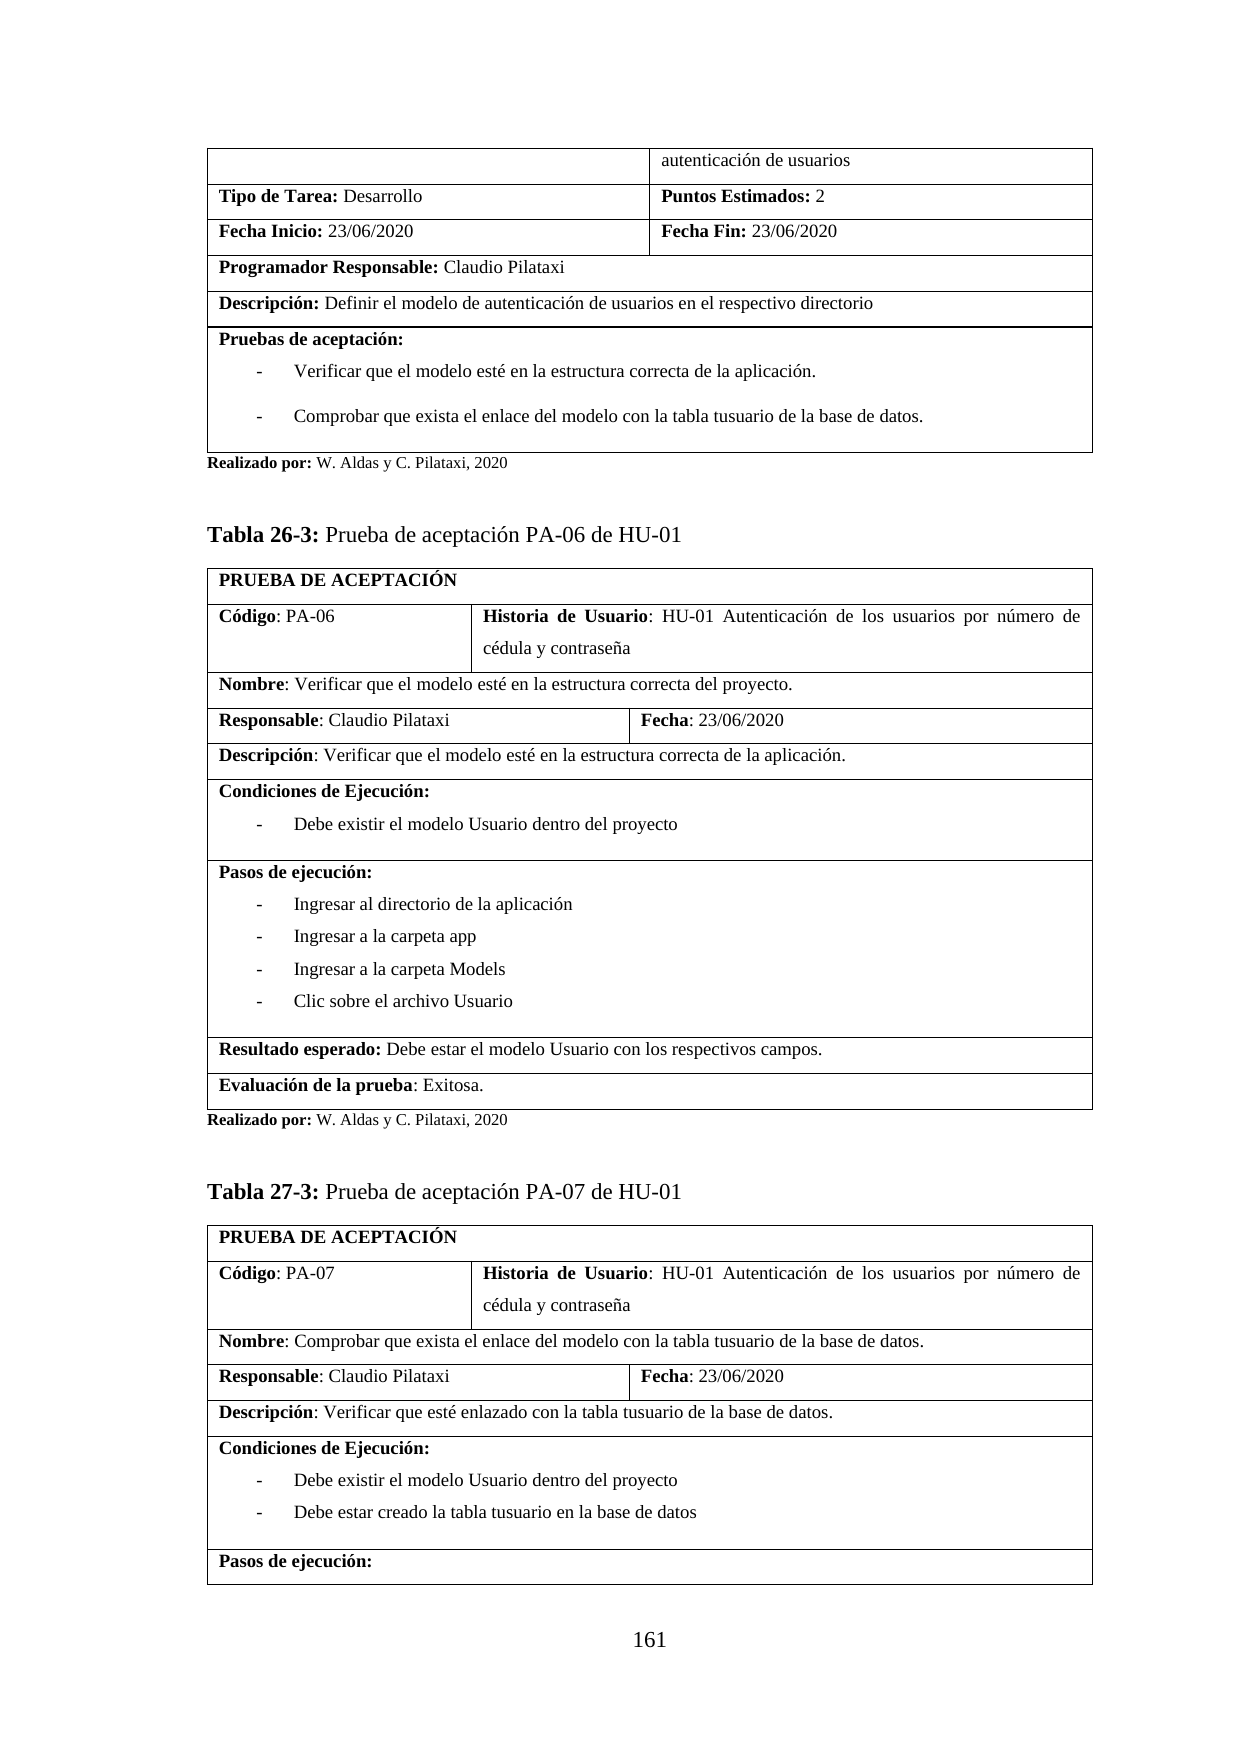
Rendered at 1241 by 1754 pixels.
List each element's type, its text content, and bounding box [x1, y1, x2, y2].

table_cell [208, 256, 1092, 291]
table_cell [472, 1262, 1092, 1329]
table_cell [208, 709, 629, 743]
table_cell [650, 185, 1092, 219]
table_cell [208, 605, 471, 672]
text Realizado por: W. Aldas y C. Pilataxi, 2020 [207, 1110, 1092, 1129]
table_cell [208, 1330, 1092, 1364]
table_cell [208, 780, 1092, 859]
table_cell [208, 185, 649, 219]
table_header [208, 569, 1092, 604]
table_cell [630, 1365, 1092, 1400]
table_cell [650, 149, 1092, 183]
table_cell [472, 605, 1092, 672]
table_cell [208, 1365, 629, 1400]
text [207, 453, 1092, 472]
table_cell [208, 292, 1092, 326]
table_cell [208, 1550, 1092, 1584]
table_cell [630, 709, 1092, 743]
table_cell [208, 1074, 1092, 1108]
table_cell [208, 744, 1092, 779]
text Tabla 27-3: Prueba de aceptación PA-07 de HU-01 [207, 1178, 1092, 1204]
text Tabla 26-3: Prueba de aceptación PA-06 de HU-01 [207, 521, 1092, 547]
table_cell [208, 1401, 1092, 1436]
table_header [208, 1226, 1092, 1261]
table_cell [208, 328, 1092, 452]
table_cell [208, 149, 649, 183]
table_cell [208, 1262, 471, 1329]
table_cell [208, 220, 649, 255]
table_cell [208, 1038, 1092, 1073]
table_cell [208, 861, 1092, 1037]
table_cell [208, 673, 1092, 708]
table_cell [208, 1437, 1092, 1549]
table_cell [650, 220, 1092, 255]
